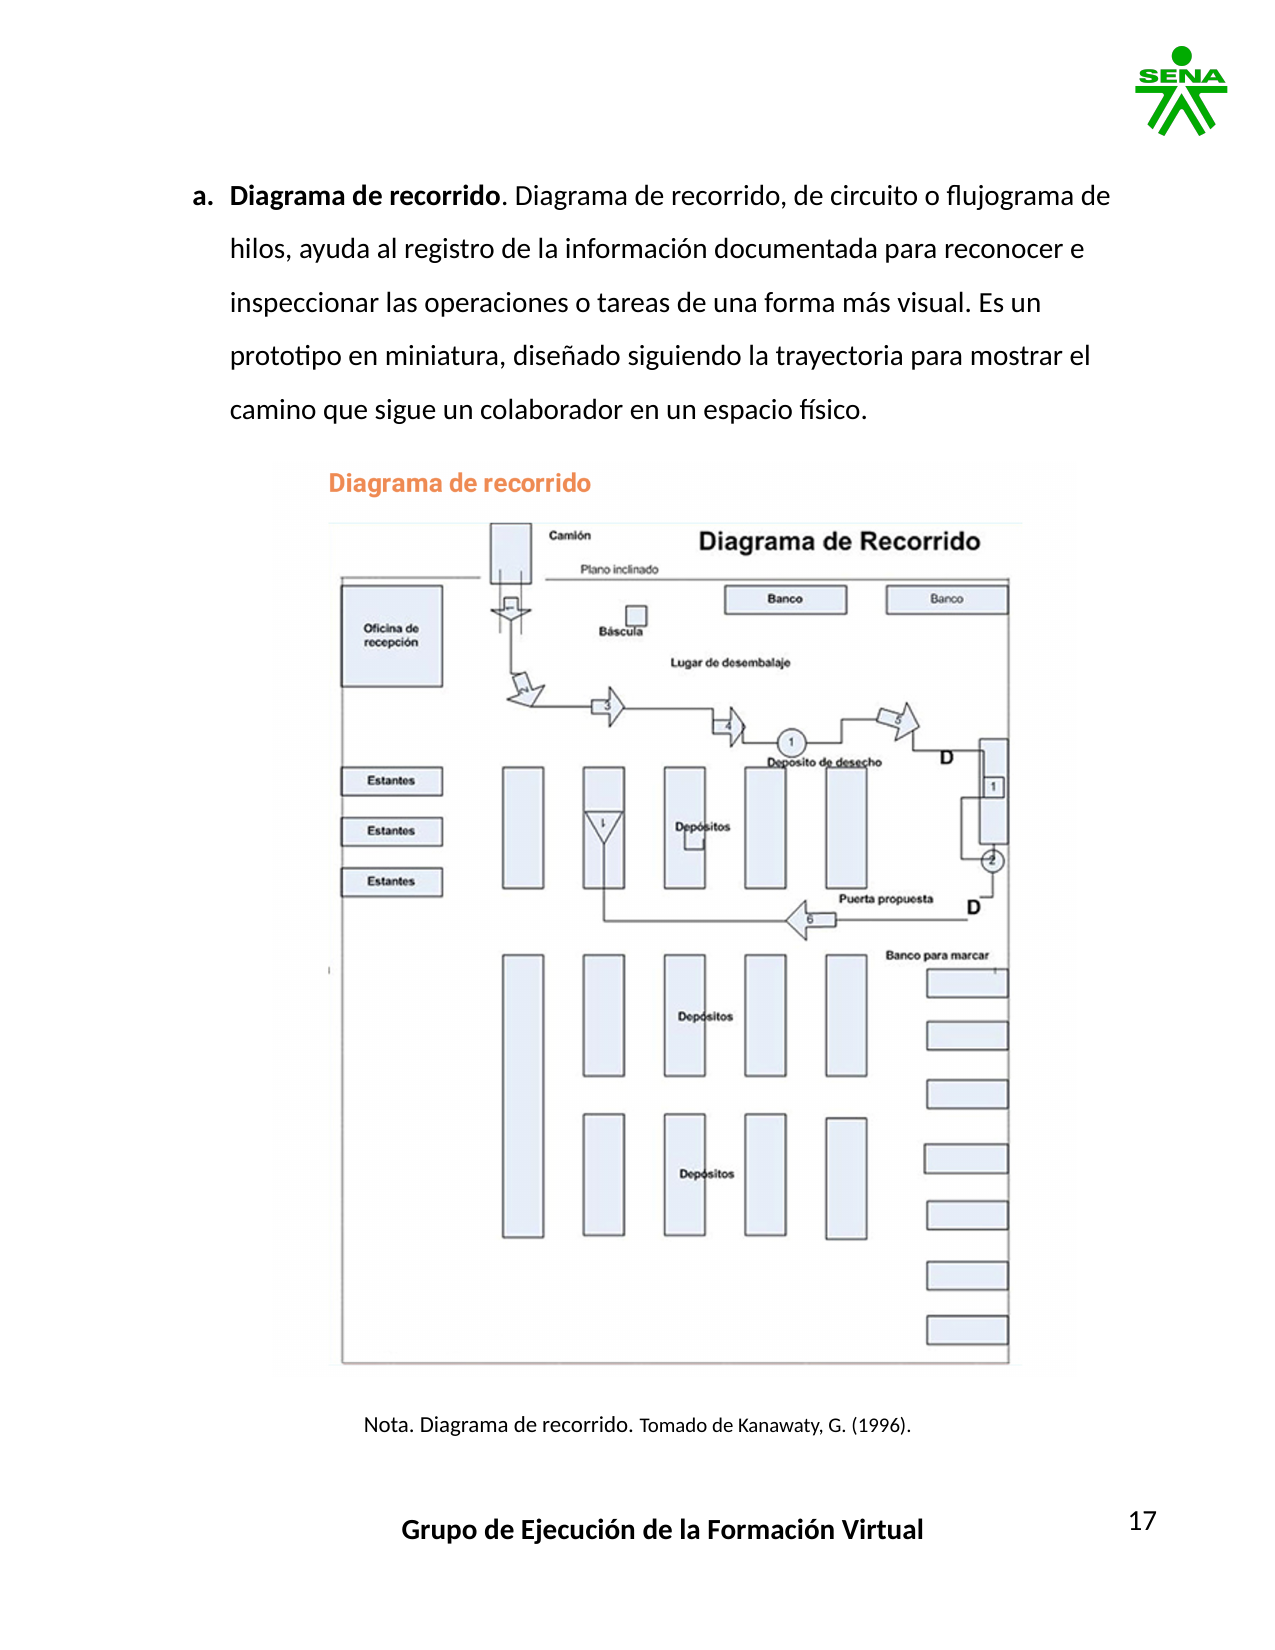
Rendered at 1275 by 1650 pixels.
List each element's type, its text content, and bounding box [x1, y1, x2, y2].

picture [271, 461, 1078, 1377]
list Diagrama de recorrido. Diagrama de recorrido, de circuito o flujograma de hilos, ayuda al registro de la información documentada para reconocer e inspeccionar las operaciones o tareas de una forma más visual. Es un prototipo en miniatura, diseñado siguiendo la trayectoria para mostrar el camino que sigue un colaborador en un espacio físico. [192, 177, 1157, 427]
text Nota. Diagrama de recorrido. Tomado de Kanawaty, G. (1996). [118, 1411, 1157, 1438]
picture [1135, 46, 1228, 136]
